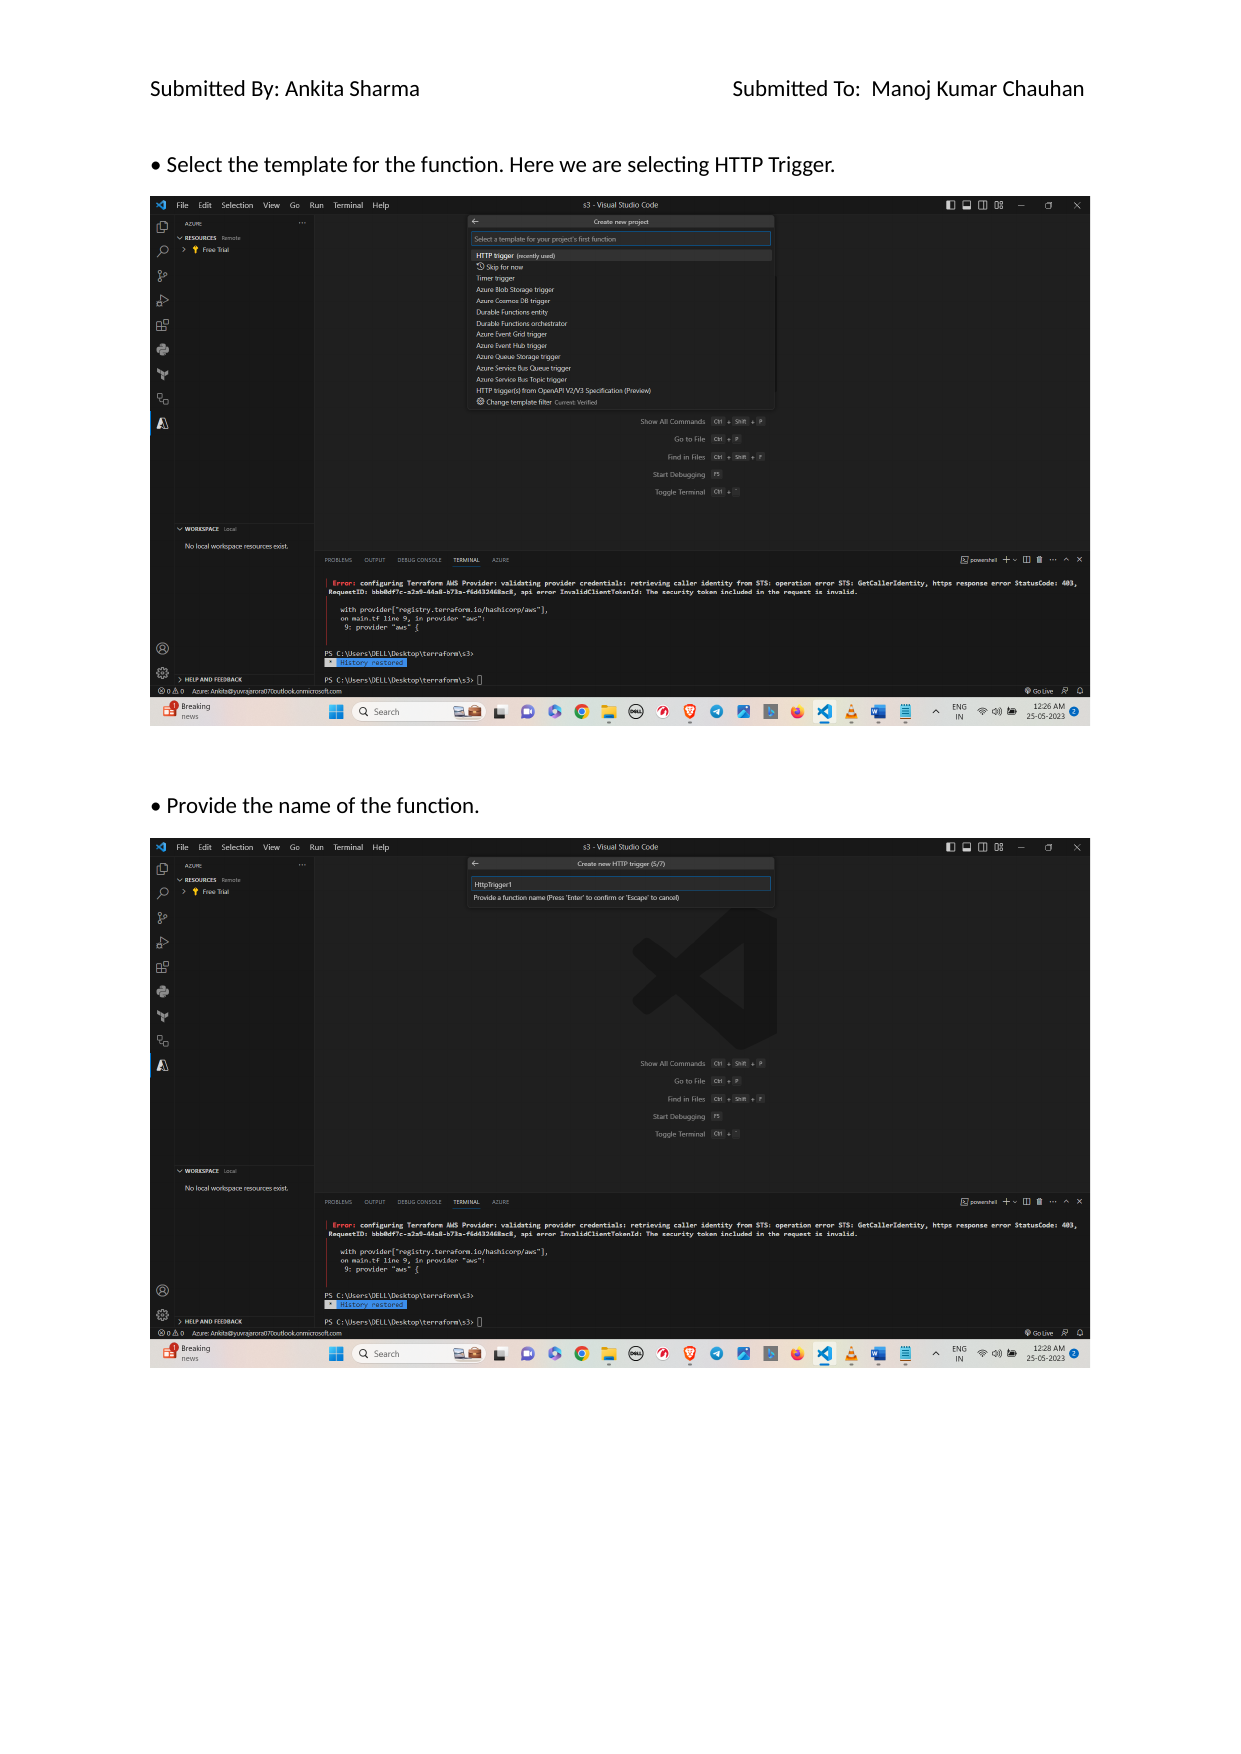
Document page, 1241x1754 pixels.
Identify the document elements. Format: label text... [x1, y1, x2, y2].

text • Select the template for the function. Here we are selecting HTTP Trigger. [150, 150, 1090, 178]
picture [150, 196, 1091, 726]
text • Provide the name of the function. [150, 791, 1090, 819]
picture [150, 838, 1091, 1368]
